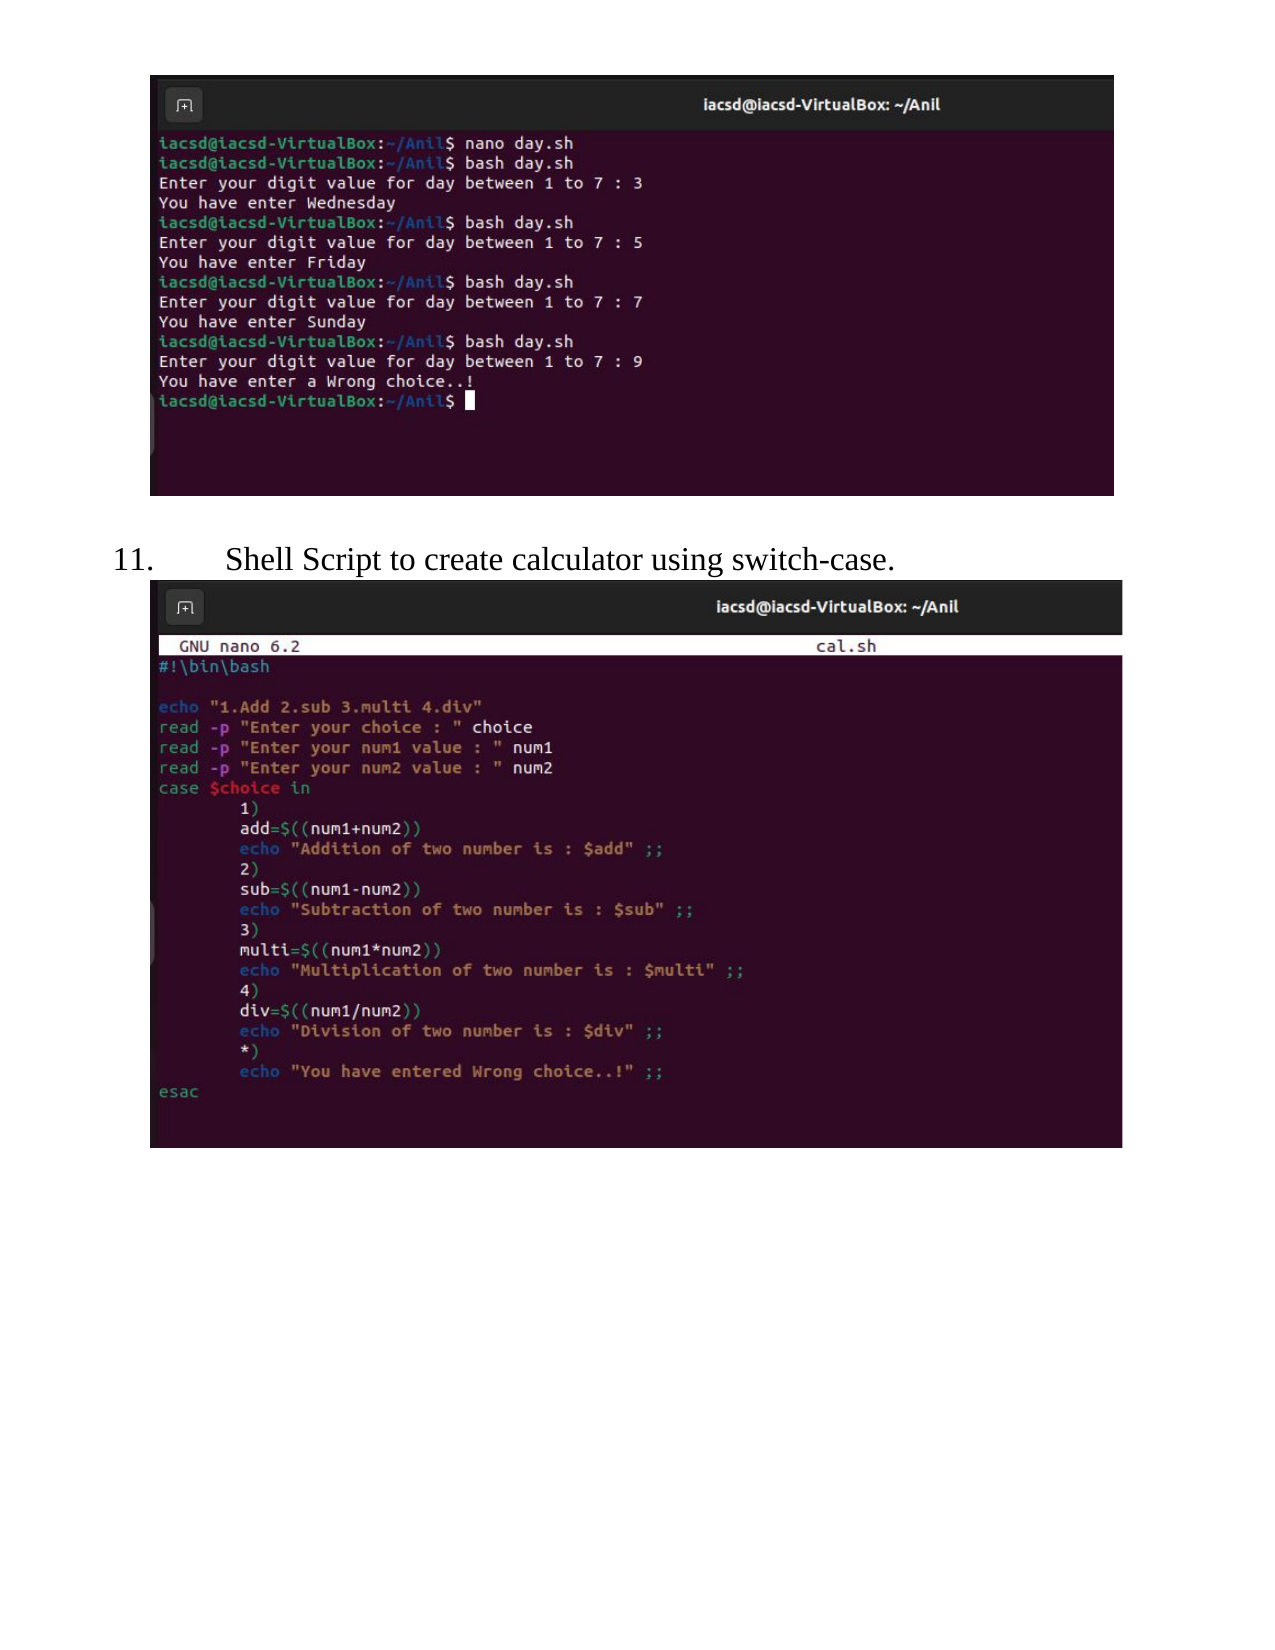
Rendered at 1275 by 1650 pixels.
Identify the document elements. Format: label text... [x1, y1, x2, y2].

list Shell Script to create calculator using switch-case. [112, 539, 1200, 577]
picture [150, 75, 1114, 496]
picture [150, 580, 1123, 1148]
